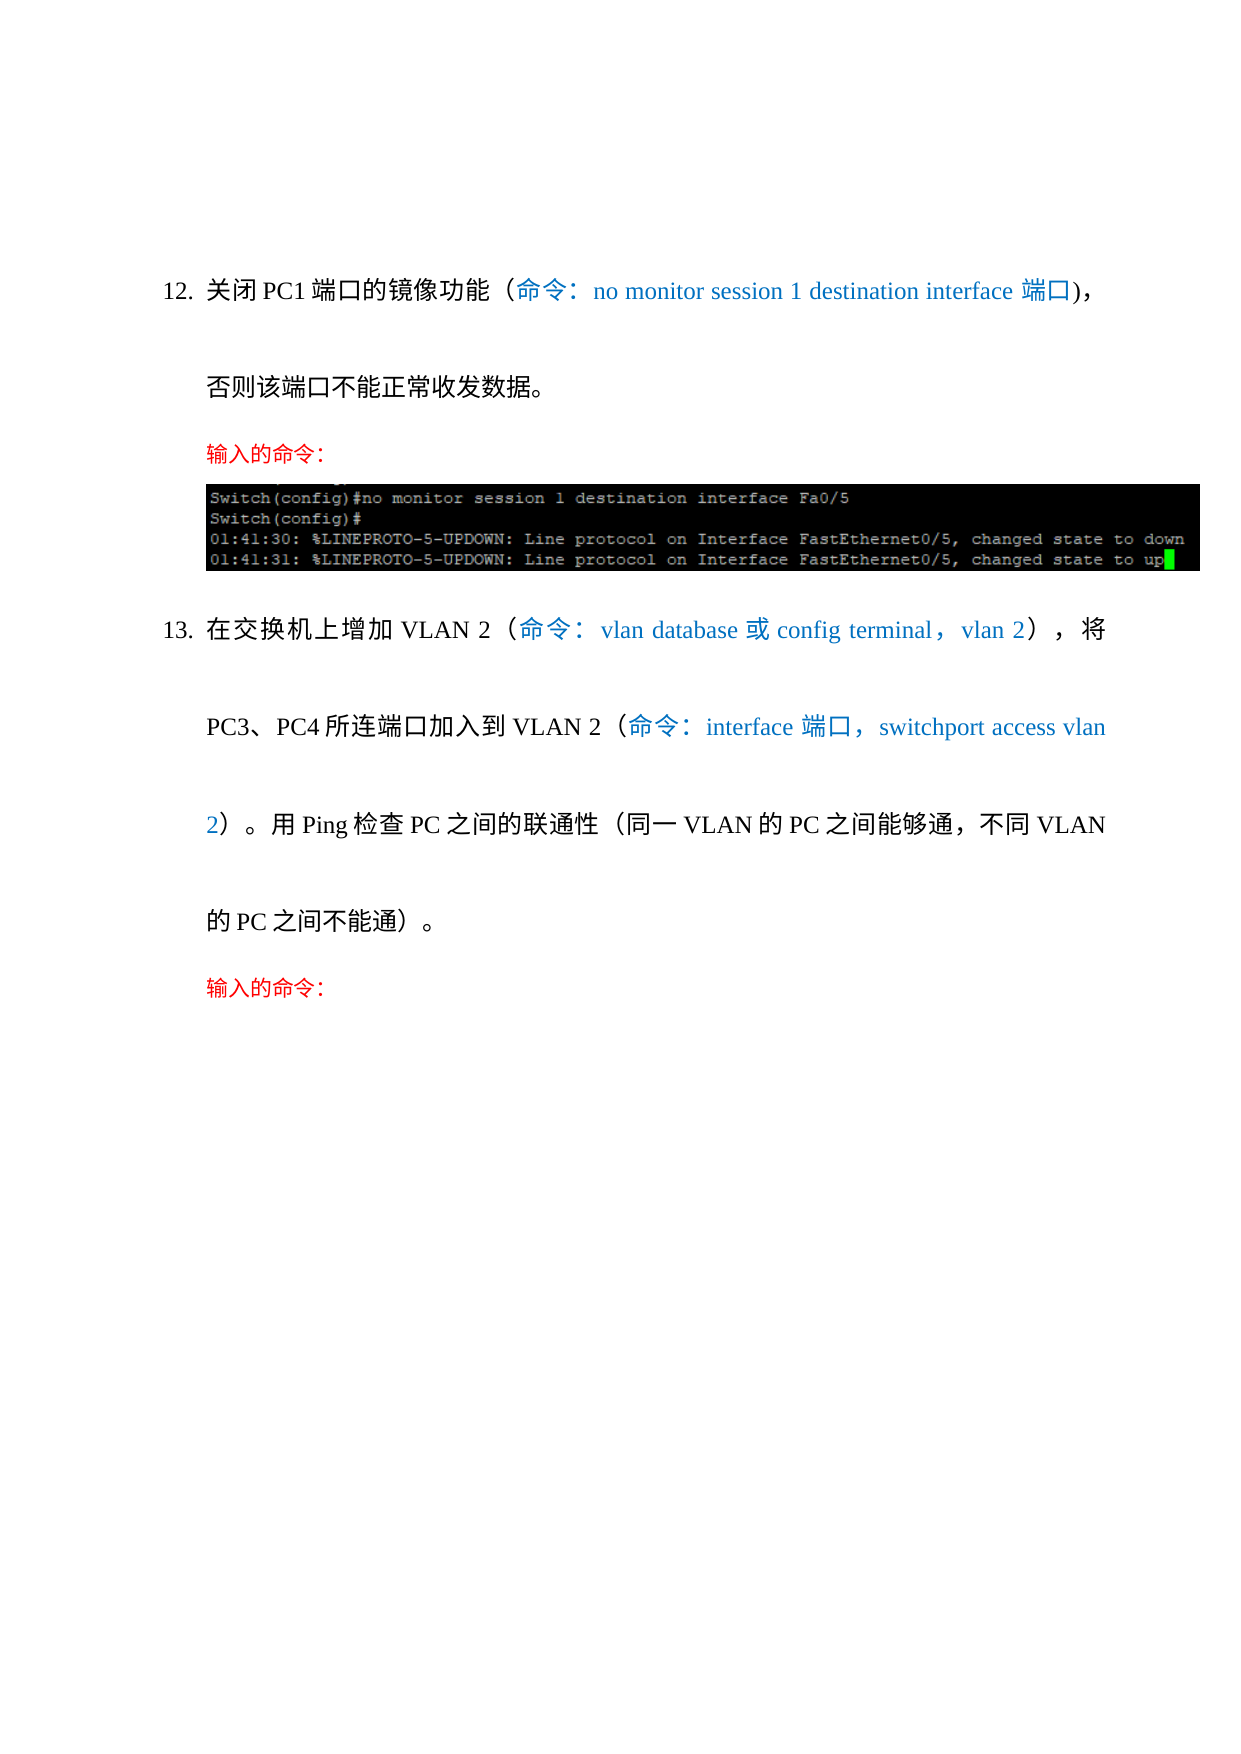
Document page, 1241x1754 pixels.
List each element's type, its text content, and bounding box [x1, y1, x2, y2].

text 输入的命令： [206, 436, 1106, 469]
picture [206, 484, 1200, 571]
text 输入的命令： [206, 970, 1106, 1003]
list 关闭PC1端口的镜像功能（命令：no monitor session 1 destination interface 端口)，否则该端口不能正常收发数据。 [162, 256, 1106, 418]
list 在交换机上增加VLAN 2（命令：vlan database或config terminal，vlan 2），将PC3、PC4所连端口加入到VLAN 2（命令：interface 端口，switchport access vlan 2）。用Ping检查PC之间的联通性（同一VLAN的PC之间能够通，不同VLAN的PC之间不能通）。 [162, 595, 1106, 952]
